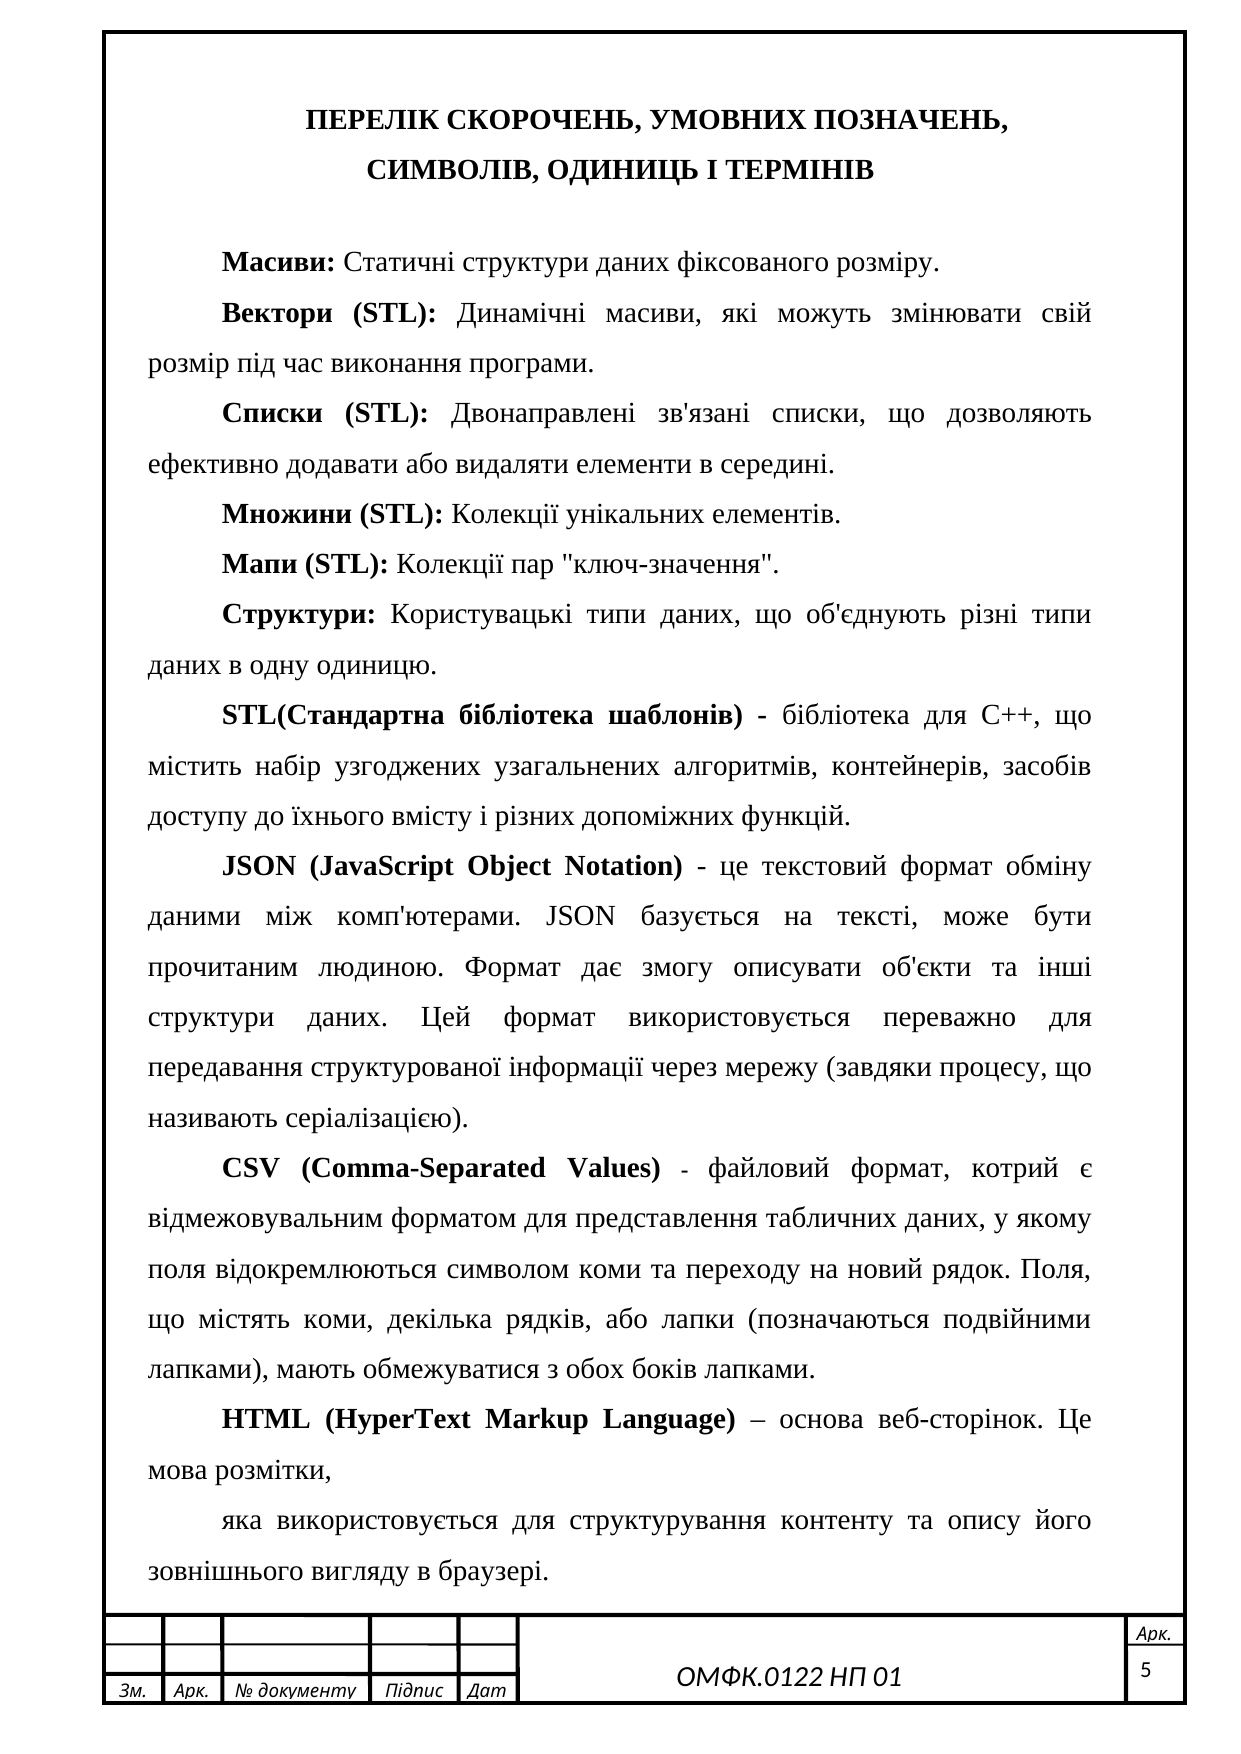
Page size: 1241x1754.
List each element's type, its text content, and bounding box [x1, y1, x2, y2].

text JSON (JavaScript Object Notation) - це текстовий формат обміну даними між комп'ютерами. JSON базується на тексті, може бути прочитаним людиною. Формат дає змогу описувати об'єкти та інші структури даних. Цей формат використовується переважно для передавання структурованої інформації через мережу (завдяки процесу, що називають серіалізацією). [148, 848, 1092, 1133]
text HTML (HyperText Markup Language) – основа веб-сторінок. Це мова розмітки, [148, 1402, 1092, 1486]
text Масиви: Статичні структури даних фіксованого розміру. [148, 244, 1092, 278]
text яка використовується для структурування контенту та опису його зовнішнього вигляду в браузері. [148, 1502, 1092, 1586]
subtitle ПЕРЕЛІК СКОРОЧЕНЬ, УМОВНИХ ПОЗНАЧЕНЬ, СИМВОЛІВ, ОДИНИЦЬ І ТЕРМІНІВ [148, 102, 1092, 186]
text CSV (Comma-Separated Values) - файловий формат, котрий є відмежовувальним форматом для представлення табличних даних, у якому поля відокремлюються символом коми та переходу на новий рядок. Поля, що містять коми, декілька рядків, або лапки (позначаються подвійними лапками), мають обмежуватися з обох боків лапками. [148, 1150, 1092, 1385]
text STL(Стандартна бібліотека шаблонів) - бібліотека для C++, що містить набір узгоджених узагальнених алгоритмів, контейнерів, засобів доступу до їхнього вмісту і різних допоміжних функцій. [148, 697, 1092, 831]
text Списки (STL): Двонаправлені зв'язані списки, що дозволяють ефективно додавати або видаляти елементи в середині. [148, 395, 1092, 479]
text Структури: Користувацькі типи даних, що об'єднують різні типи даних в одну одиницю. [148, 597, 1092, 681]
text Множини (STL): Колекції унікальних елементів. [148, 496, 1092, 529]
text Мапи (STL): Колекції пар "ключ-значення". [148, 546, 1092, 580]
text Вектори (STL): Динамічні масиви, які можуть змінювати свій розмір під час виконання програми. [148, 295, 1092, 379]
